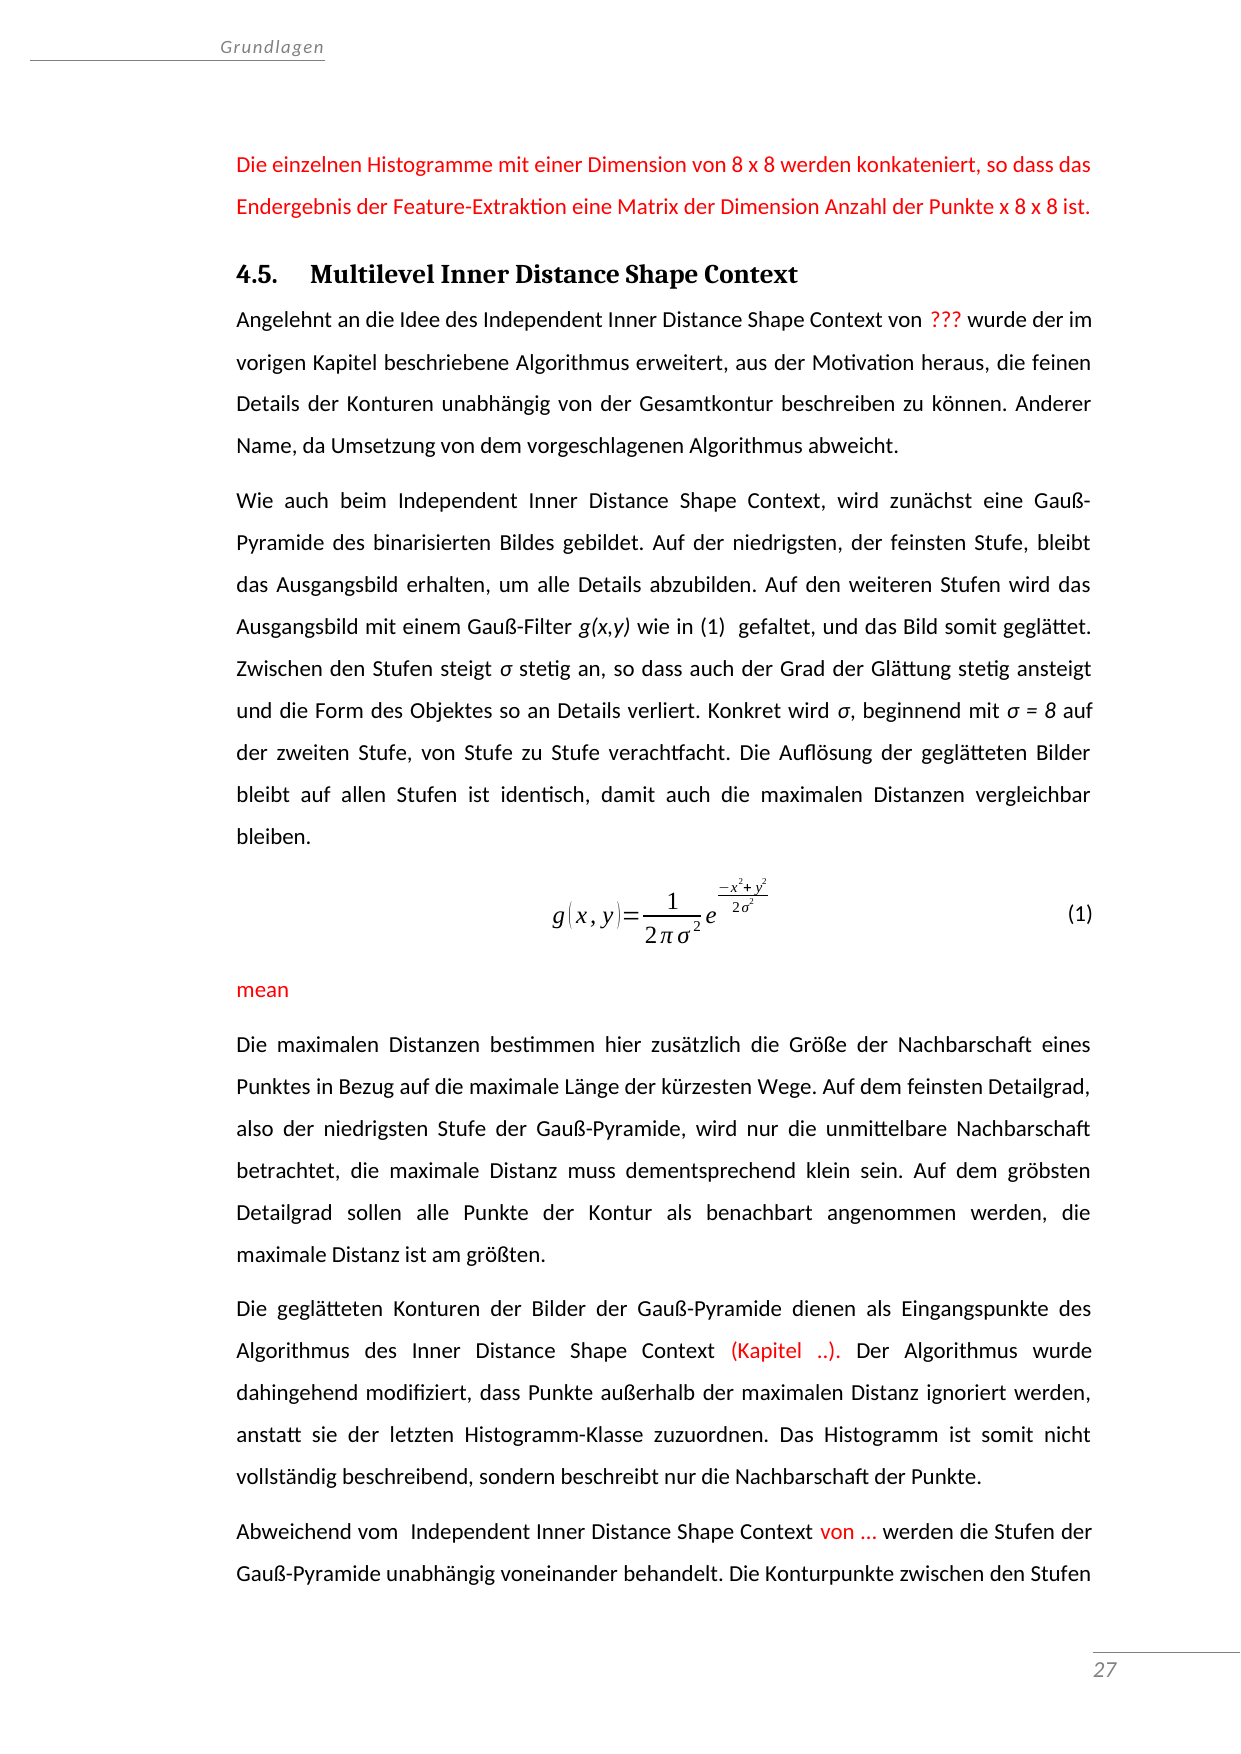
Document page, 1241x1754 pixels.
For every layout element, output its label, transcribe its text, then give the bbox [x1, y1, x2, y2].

text (1) [236, 876, 1093, 949]
text Angelehnt an die Idee des Independent Inner Distance Shape Context von ??? wurde der im vorigen Kapitel beschriebene Algorithmus erweitert, aus der Motivation heraus, die feinen Details der Konturen unabhängig von der Gesamtkontur beschreiben zu können. Anderer Name, da Umsetzung von dem vorgeschlagenen Algorithmus abweicht. [236, 306, 1093, 459]
text Die geglätteten Konturen der Bilder der Gauß-Pyramide dienen als Eingangspunkte des Algorithmus des Inner Distance Shape Context (Kapitel ..). Der Algorithmus wurde dahingehend modifiziert, dass Punkte außerhalb der maximalen Distanz ignoriert werden, anstatt sie der letzten Histogramm-Klasse zuzuordnen. Das Histogramm ist somit nicht vollständig beschreibend, sondern beschreibt nur die Nachbarschaft der Punkte. [236, 1294, 1093, 1490]
text Wie auch beim Independent Inner Distance Shape Context, wird zunächst eine Gauß-Pyramide des binarisierten Bildes gebildet. Auf der niedrigsten, der feinsten Stufe, bleibt das Ausgangsbild erhalten, um alle Details abzubilden. Auf den weiteren Stufen wird das Ausgangsbild mit einem Gauß-Filter g(x,y) wie in (1) gefaltet, und das Bild somit geglättet. Zwischen den Stufen steigt σ stetig an, so dass auch der Grad der Glättung stetig ansteigt und die Form des Objektes so an Details verliert. Konkret wird σ, beginnend mit σ = 8 auf der zweiten Stufe, von Stufe zu Stufe verachtfacht. Die Auflösung der geglätteten Bilder bleibt auf allen Stufen ist identisch, damit auch die maximalen Distanzen vergleichbar bleiben. [236, 486, 1093, 850]
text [236, 1517, 1093, 1587]
text Die einzelnen Histogramme mit einer Dimension von 8 x 8 werden konkateniert, so dass das Endergebnis der Feature-Extraktion eine Matrix der Dimension Anzahl der Punkte x 8 x 8 ist. [236, 150, 1093, 220]
text mean [236, 976, 1093, 1004]
subtitle Multilevel Inner Distance Shape Context [236, 259, 1093, 290]
text Die maximalen Distanzen bestimmen hier zusätzlich die Größe der Nachbarschaft eines Punktes in Bezug auf die maximale Länge der kürzesten Wege. Auf dem feinsten Detailgrad, also der niedrigsten Stufe der Gauß-Pyramide, wird nur die unmittelbare Nachbarschaft betrachtet, die maximale Distanz muss dementsprechend klein sein. Auf dem gröbsten Detailgrad sollen alle Punkte der Kontur als benachbart angenommen werden, die maximale Distanz ist am größten. [236, 1030, 1093, 1268]
